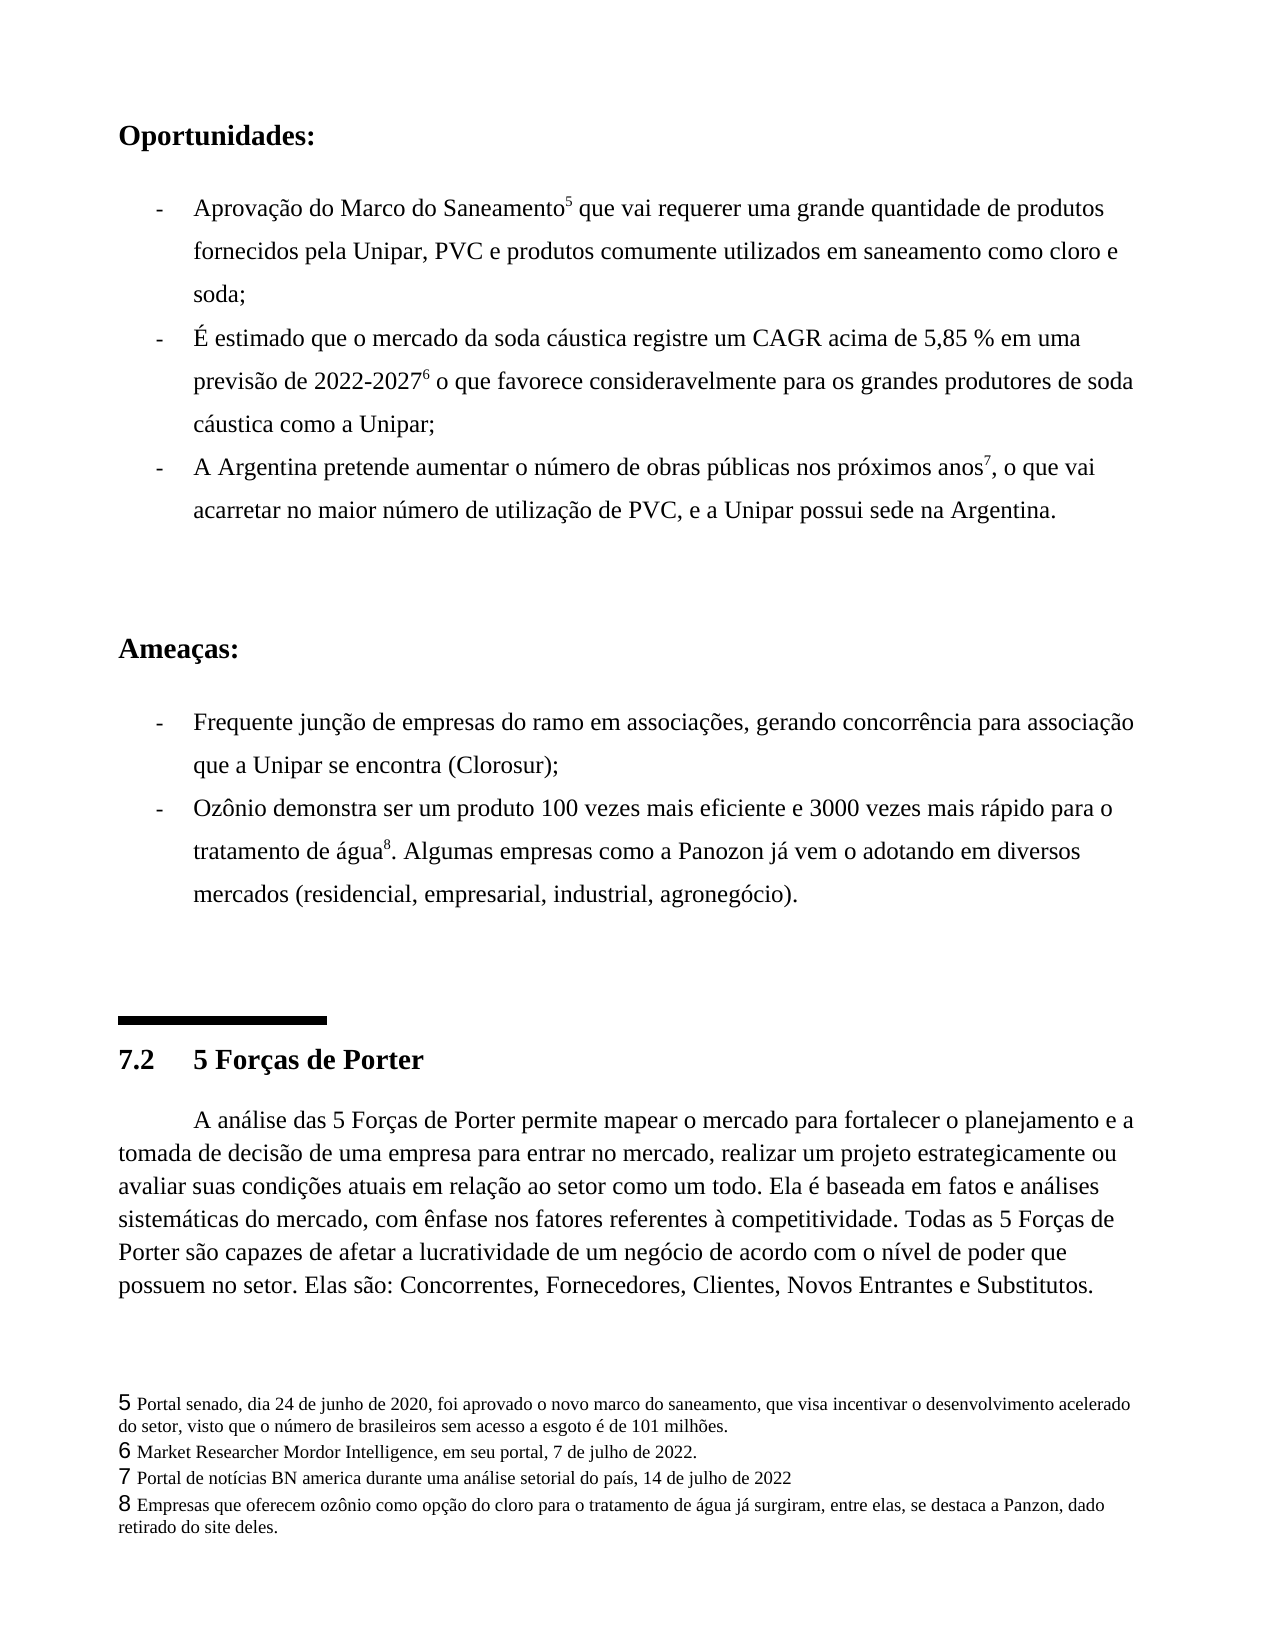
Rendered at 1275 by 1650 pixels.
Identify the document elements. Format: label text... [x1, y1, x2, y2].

list Frequente junção de empresas do ramo em associações, gerando concorrência para associação que a Unipar se encontra (Clorosur); [156, 707, 1152, 779]
list Aprovação do Marco do Saneamento que vai requerer uma grande quantidade de produtos fornecidos pela Unipar, PVC e produtos comumente utilizados em saneamento como cloro e soda; [156, 193, 1152, 308]
list A Argentina pretende aumentar o número de obras públicas nos próximos anos, o que vai acarretar no maior número de utilização de PVC, e a Unipar possui sede na Argentina. [156, 452, 1152, 524]
list É estimado que o mercado da soda cáustica registre um CAGR acima de 5,85 % em uma previsão de 2022-2027 o que favorece consideravelmente para os grandes produtores de soda cáustica como a Unipar; [156, 323, 1152, 438]
list 5 Forças de Porter [118, 1042, 1152, 1076]
list Ozônio demonstra ser um produto 100 vezes mais eficiente e 3000 vezes mais rápido para o tratamento de água. Algumas empresas como a Panozon já vem o adotando em diversos mercados (residencial, empresarial, industrial, agronegócio). [156, 793, 1152, 908]
text Ameaças: [118, 631, 1152, 665]
text A análise das 5 Forças de Porter permite mapear o mercado para fortalecer o planejamento e a tomada de decisão de uma empresa para entrar no mercado, realizar um projeto estrategicamente ou avaliar suas condições atuais em relação ao setor como um todo. Ela é baseada em fatos e análises sistemáticas do mercado, com ênfase nos fatores referentes à competitividade. Todas as 5 Forças de Porter são capazes de afetar a lucratividade de um negócio de acordo com o nível de poder que possuem no setor. Elas são: Concorrentes, Fornecedores, Clientes, Novos Entrantes e Substitutos. [118, 1105, 1152, 1299]
text Oportunidades: [118, 118, 1152, 152]
